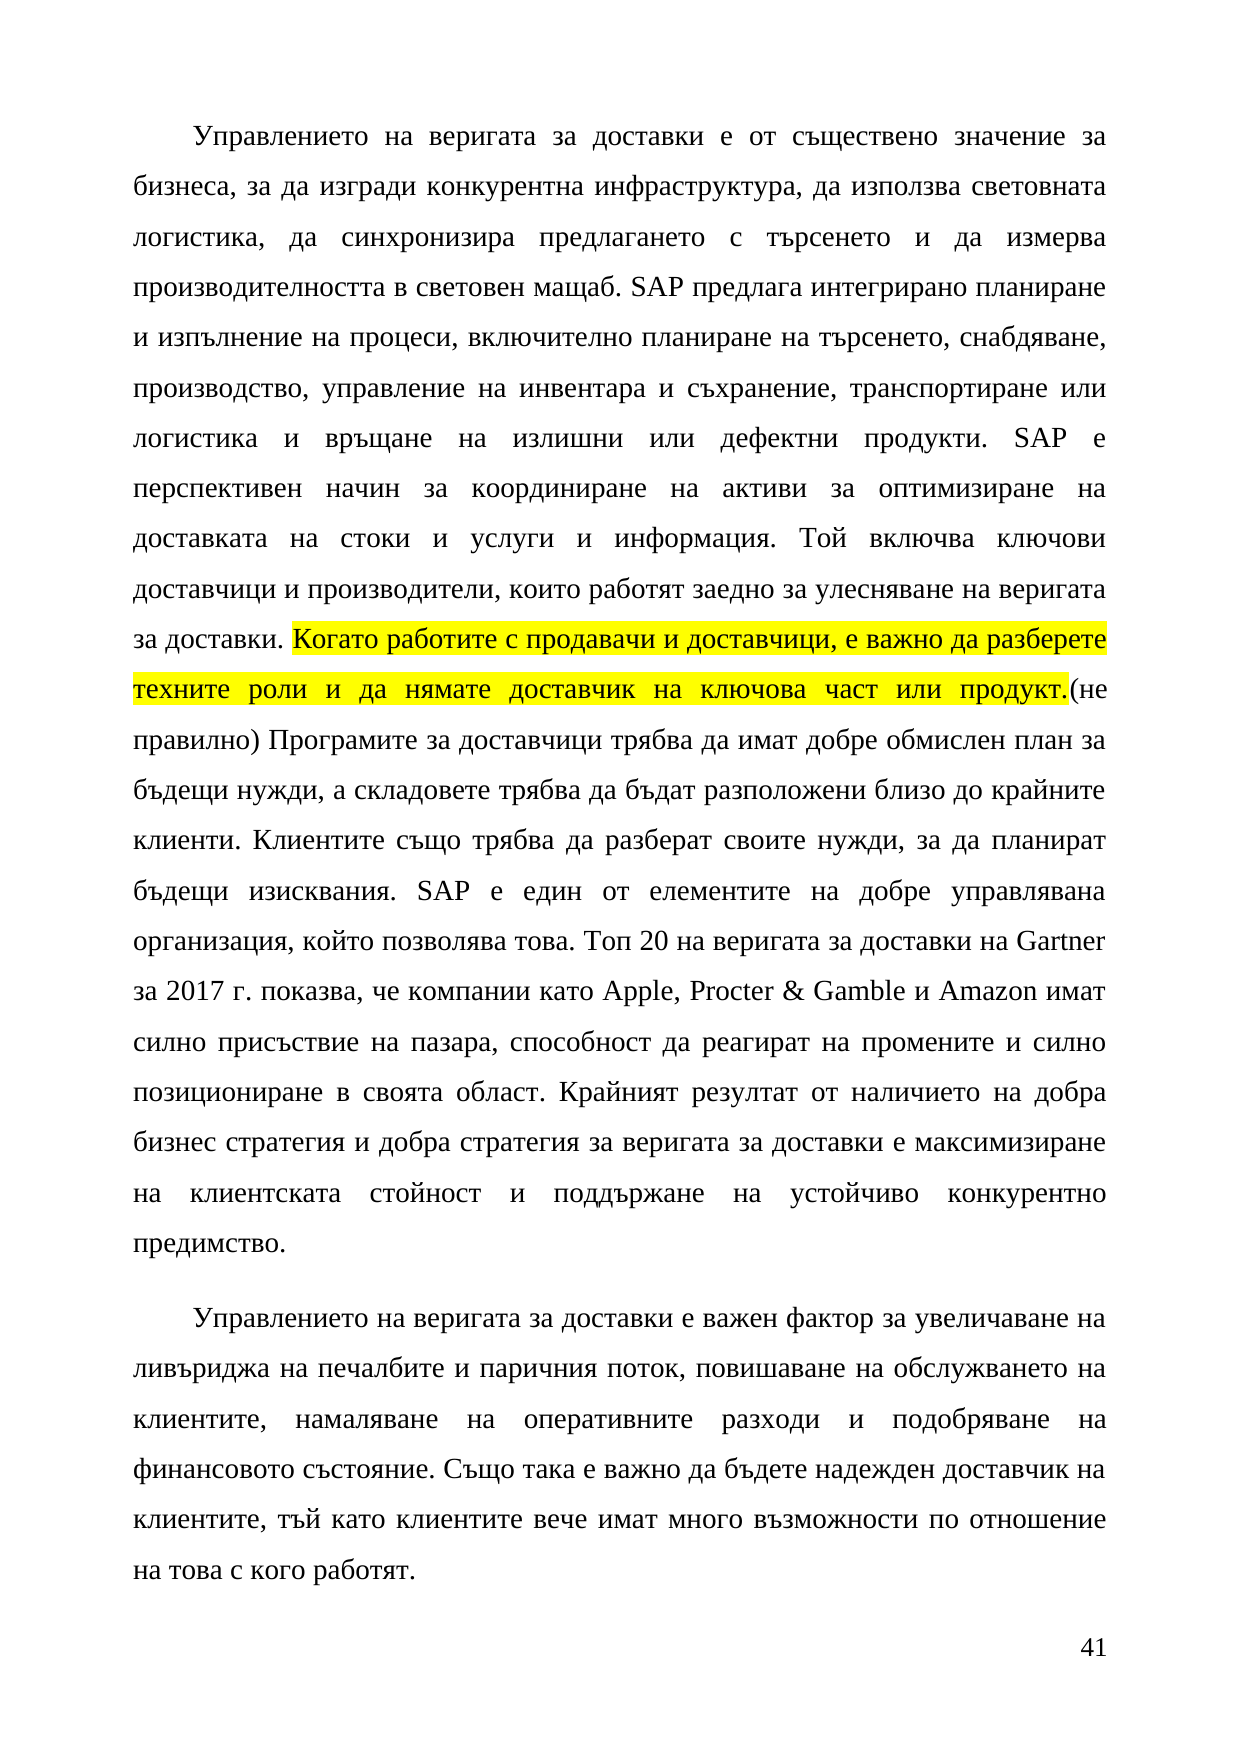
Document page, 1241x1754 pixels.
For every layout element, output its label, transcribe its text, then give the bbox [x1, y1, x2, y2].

title Управлението на веригата за доставки е от съществено значение за бизнеса, за да изгради конкурентна инфраструктура, да използва световната логистика, да синхронизира предлагането с търсенето и да измерва производителността в световен мащаб. SAP предлага интегрирано планиране и изпълнение на процеси, включително планиране на търсенето, снабдяване, производство, управление на инвентара и съхранение, транспортиране или логистика и връщане на излишни или дефектни продукти. SAP е перспективен начин за координиране на активи за оптимизиране на доставката на стоки и услуги и информация. Той включва ключови доставчици и производители, които работят заедно за улесняване на веригата за доставки. Когато работите с продавачи и доставчици, е важно да разберете техните роли и да нямате доставчик на ключова част или продукт.(не правилно) Програмите за доставчици трябва да имат добре обмислен план за бъдещи нужди, а складовете трябва да бъдат разположени близо до крайните клиенти. Клиентите също трябва да разберат своите нужди, за да планират бъдещи изисквания. SAP е един от елементите на добре управлявана организация, който позволява това. Топ 20 на веригата за доставки на Gartner за 2017 г. показва, че компании като Apple, Procter & Gamble и Amazon имат силно присъствие на пазара, способност да реагират на промените и силно позициониране в своята област. Крайният резултат от наличието на добра бизнес стратегия и добра стратегия за веригата за доставки е максимизиране на клиентската стойност и поддържане на устойчиво конкурентно предимство. [133, 118, 1107, 1258]
text Управлението на веригата за доставки е важен фактор за увеличаване на ливъриджа на печалбите и паричния поток, повишаване на обслужването на клиентите, намаляване на оперативните разходи и подобряване на финансовото състояние. Също така е важно да бъдете надежден доставчик на клиентите, тъй като клиентите вече имат много възможности по отношение на това с кого работят. [133, 1300, 1107, 1585]
